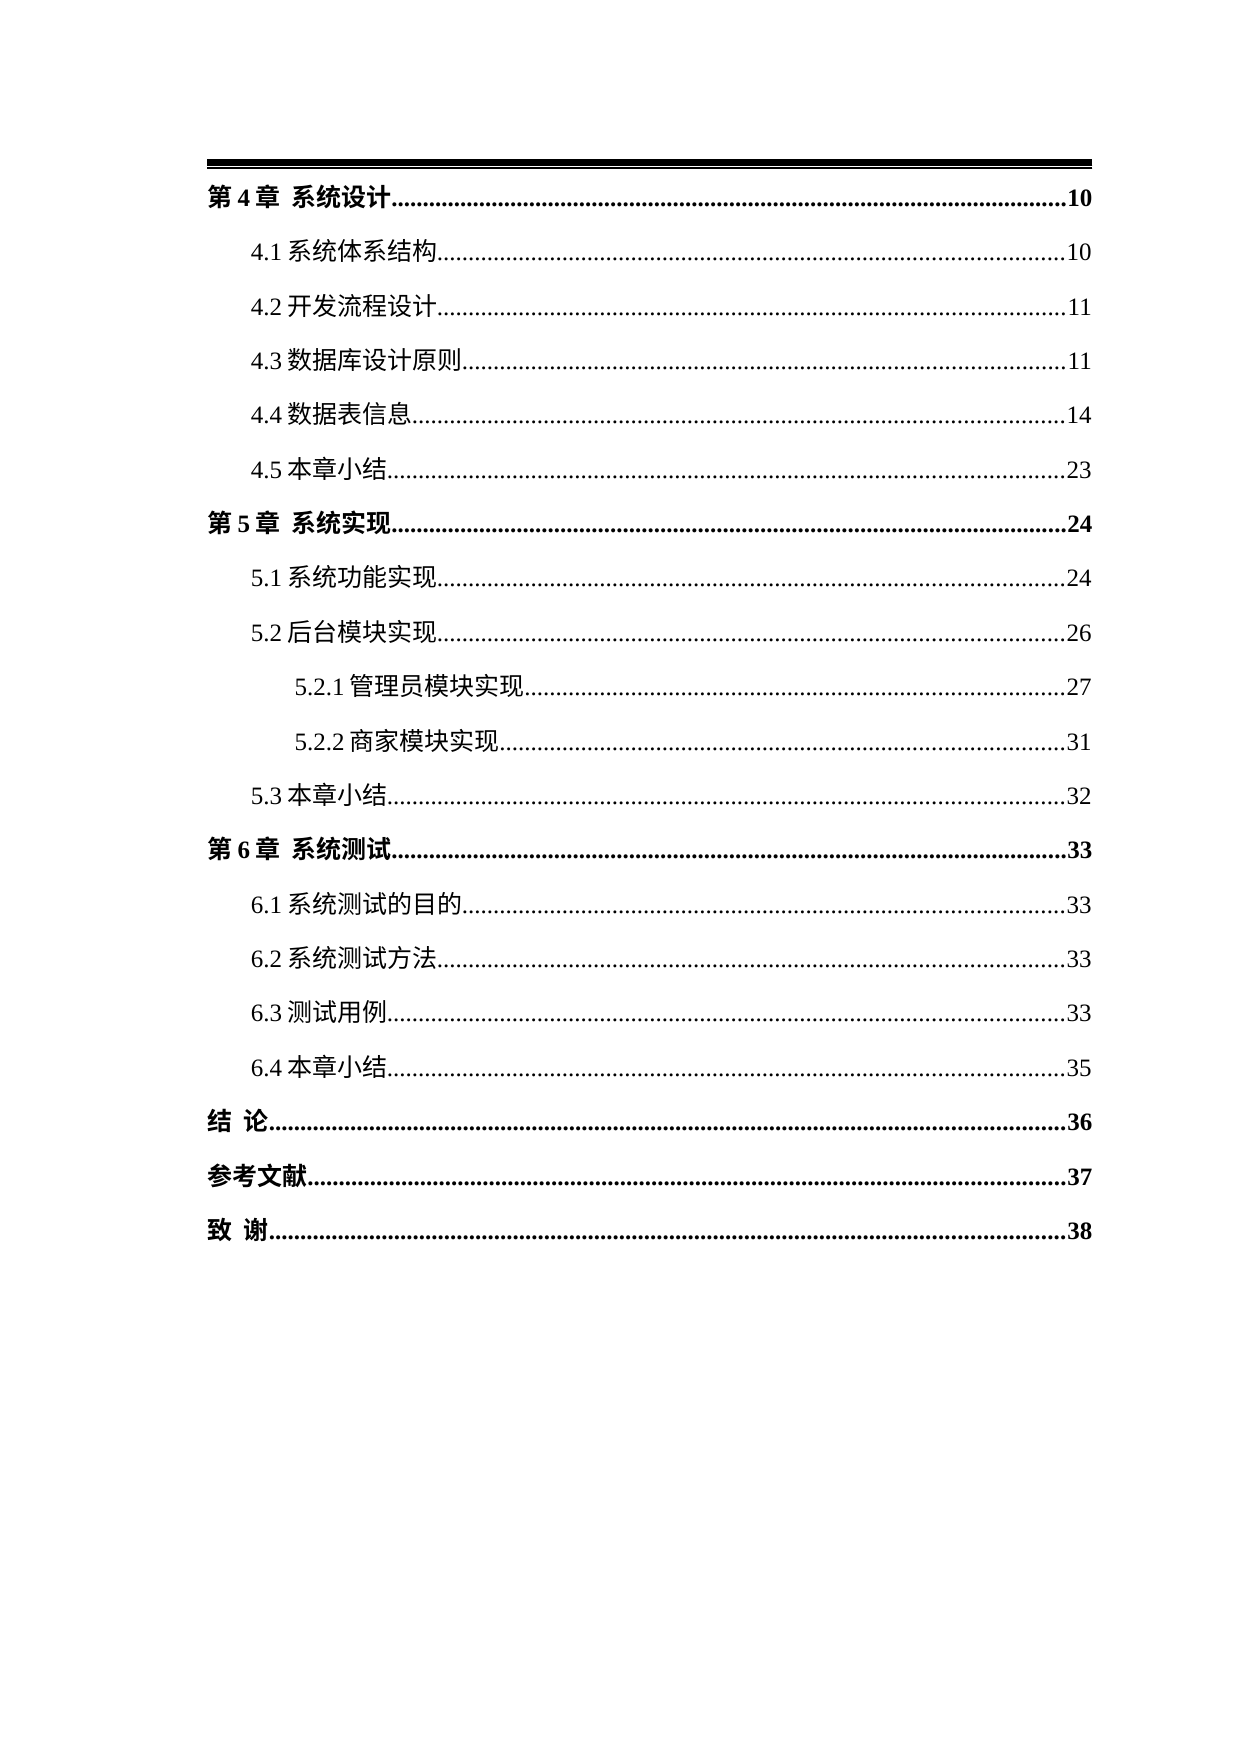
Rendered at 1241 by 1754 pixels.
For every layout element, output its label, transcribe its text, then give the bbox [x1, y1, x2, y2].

text 5.2.1管理员模块实现 27 [294, 667, 1092, 703]
text 6.4本章小结 35 [251, 1047, 1092, 1083]
text 第4章 系统设计 10 [207, 177, 1092, 213]
text 4.2开发流程设计 11 [251, 286, 1092, 322]
text 参考文献 37 [207, 1156, 1092, 1192]
text 6.3测试用例 33 [251, 993, 1092, 1029]
text 5.2.2商家模块实现 31 [294, 721, 1092, 757]
text 第6章 系统测试 33 [207, 830, 1092, 866]
text 致 谢 38 [207, 1210, 1092, 1247]
text 4.5本章小结 23 [251, 449, 1092, 485]
text 5.1系统功能实现 24 [251, 558, 1092, 594]
text 4.3数据库设计原则 11 [251, 340, 1092, 377]
text 4.4数据表信息 14 [251, 395, 1092, 431]
text 5.3本章小结 32 [251, 775, 1092, 812]
text 5.2后台模块实现 26 [251, 612, 1092, 648]
text 4.1系统体系结构 10 [251, 232, 1092, 268]
text 6.1系统测试的目的 33 [251, 884, 1092, 920]
text 第5章 系统实现 24 [207, 503, 1092, 540]
text 6.2系统测试方法 33 [251, 938, 1092, 975]
text 结 论 36 [207, 1102, 1092, 1138]
